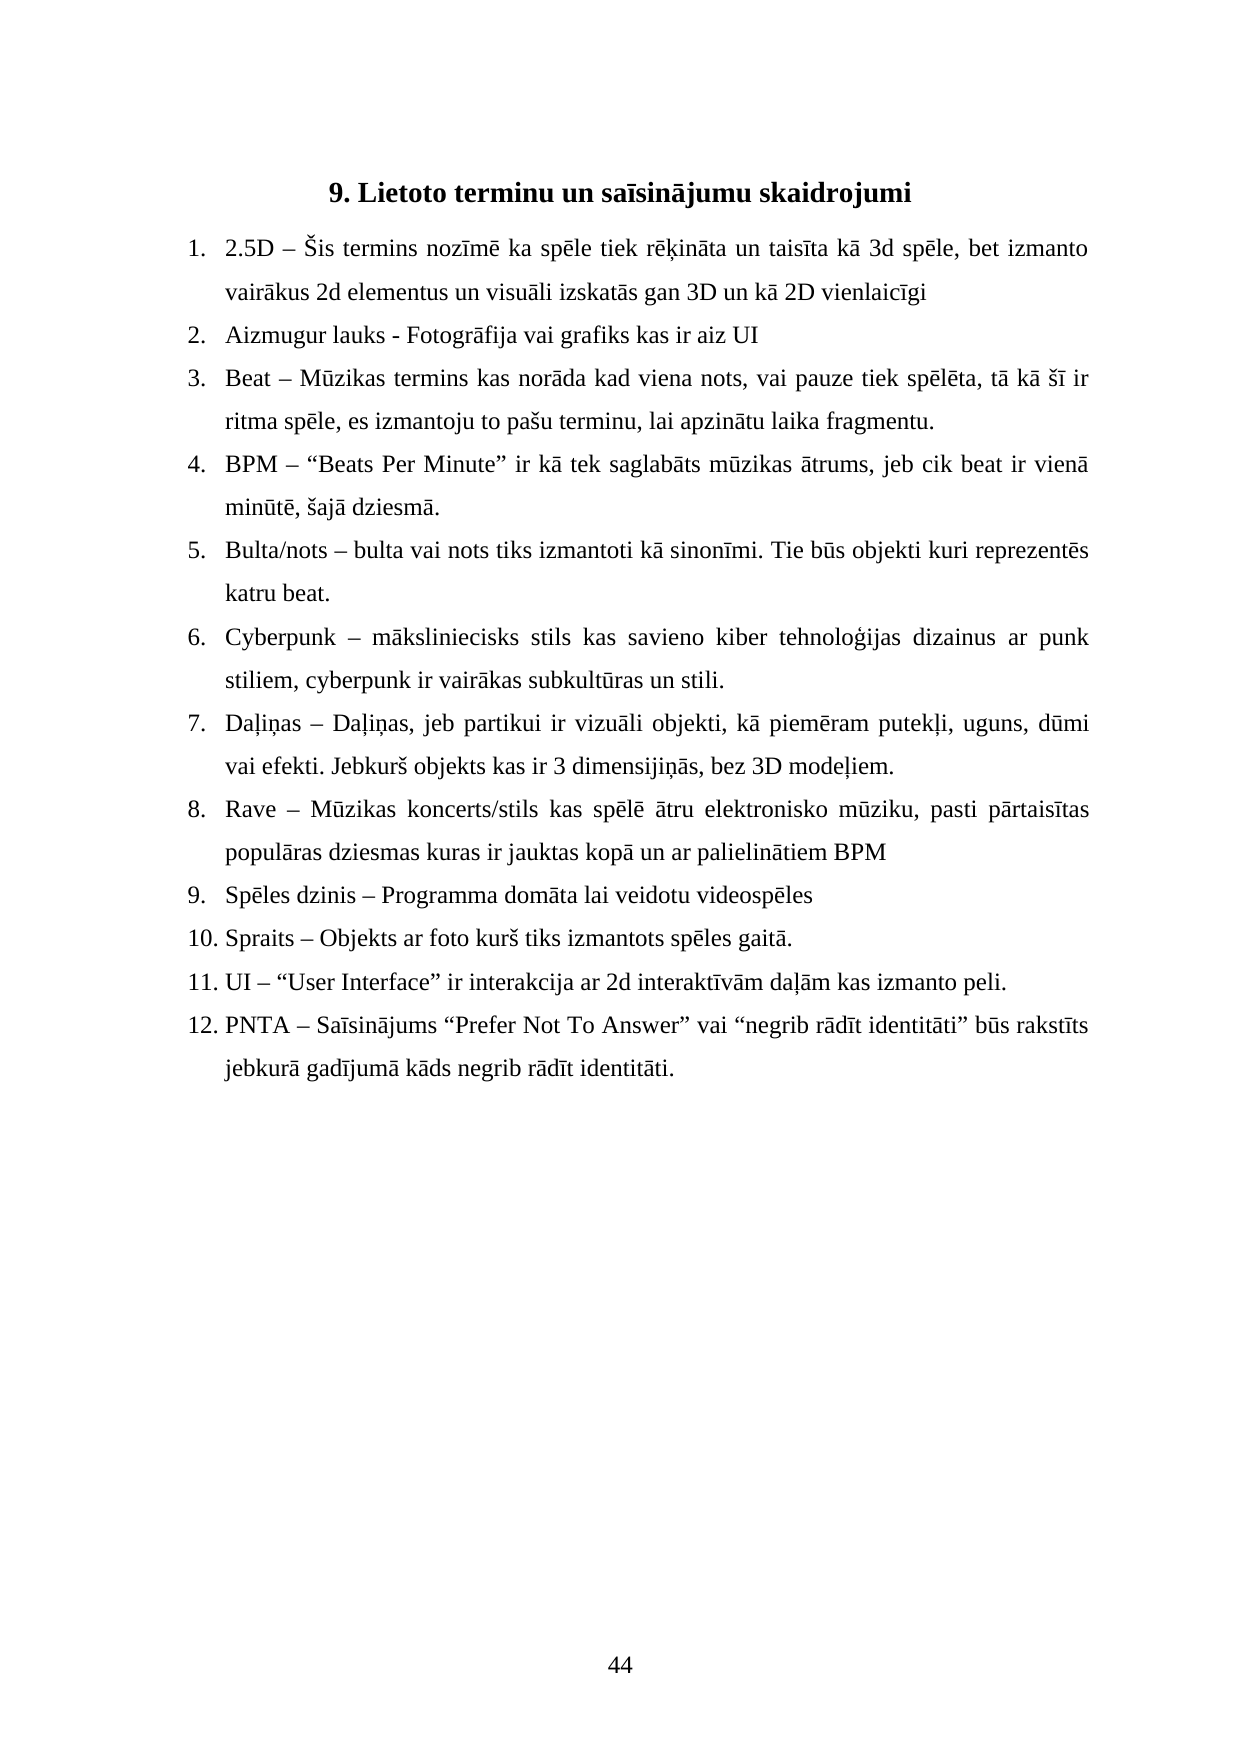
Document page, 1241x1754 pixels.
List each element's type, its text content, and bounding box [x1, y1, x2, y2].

list Bulta/nots – bulta vai nots tiks izmantoti kā sinonīmi. Tie būs objekti kuri reprezentēs katru beat. [187, 535, 1090, 607]
list PNTA – Saīsinājums “Prefer Not To Answer” vai “negrib rādīt identitāti” būs rakstīts jebkurā gadījumā kāds negrib rādīt identitāti. [187, 1010, 1090, 1082]
subtitle 9. Lietoto terminu un saīsinājumu skaidrojumi [150, 175, 1090, 208]
list 2.5D – Šis termins nozīmē ka spēle tiek rēķināta un taisīta kā 3d spēle, bet izmanto vairākus 2d elementus un visuāli izskatās gan 3D un kā 2D vienlaicīgi [187, 233, 1090, 305]
list Aizmugur lauks - Fotogrāfija vai grafiks kas ir aiz UI [187, 320, 1090, 348]
list Spraits – Objekts ar foto kurš tiks izmantots spēles gaitā. [187, 923, 1090, 952]
list Rave – Mūzikas koncerts/stils kas spēlē ātru elektronisko mūziku, pasti pārtaisītas populāras dziesmas kuras ir jauktas kopā un ar palielinātiem BPM [187, 794, 1090, 866]
list Daļiņas – Daļiņas, jeb partikui ir vizuāli objekti, kā piemēram putekļi, uguns, dūmi vai efekti. Jebkurš objekts kas ir 3 dimensijiņās, bez 3D modeļiem. [187, 708, 1090, 780]
list Spēles dzinis – Programma domāta lai veidotu videospēles [187, 880, 1090, 909]
list Cyberpunk – māksliniecisks stils kas savieno kiber tehnoloģijas dizainus ar punk stiliem, cyberpunk ir vairākas subkultūras un stili. [187, 622, 1090, 693]
list BPM – “Beats Per Minute” ir kā tek saglabāts mūzikas ātrums, jeb cik beat ir vienā minūtē, šajā dziesmā. [187, 449, 1090, 521]
list UI – “User Interface” ir interakcija ar 2d interaktīvām daļām kas izmanto peli. [187, 967, 1090, 995]
list Beat – Mūzikas termins kas norāda kad viena nots, vai pauze tiek spēlēta, tā kā šī ir ritma spēle, es izmantoju to pašu terminu, lai apzinātu laika fragmentu. [187, 363, 1090, 435]
